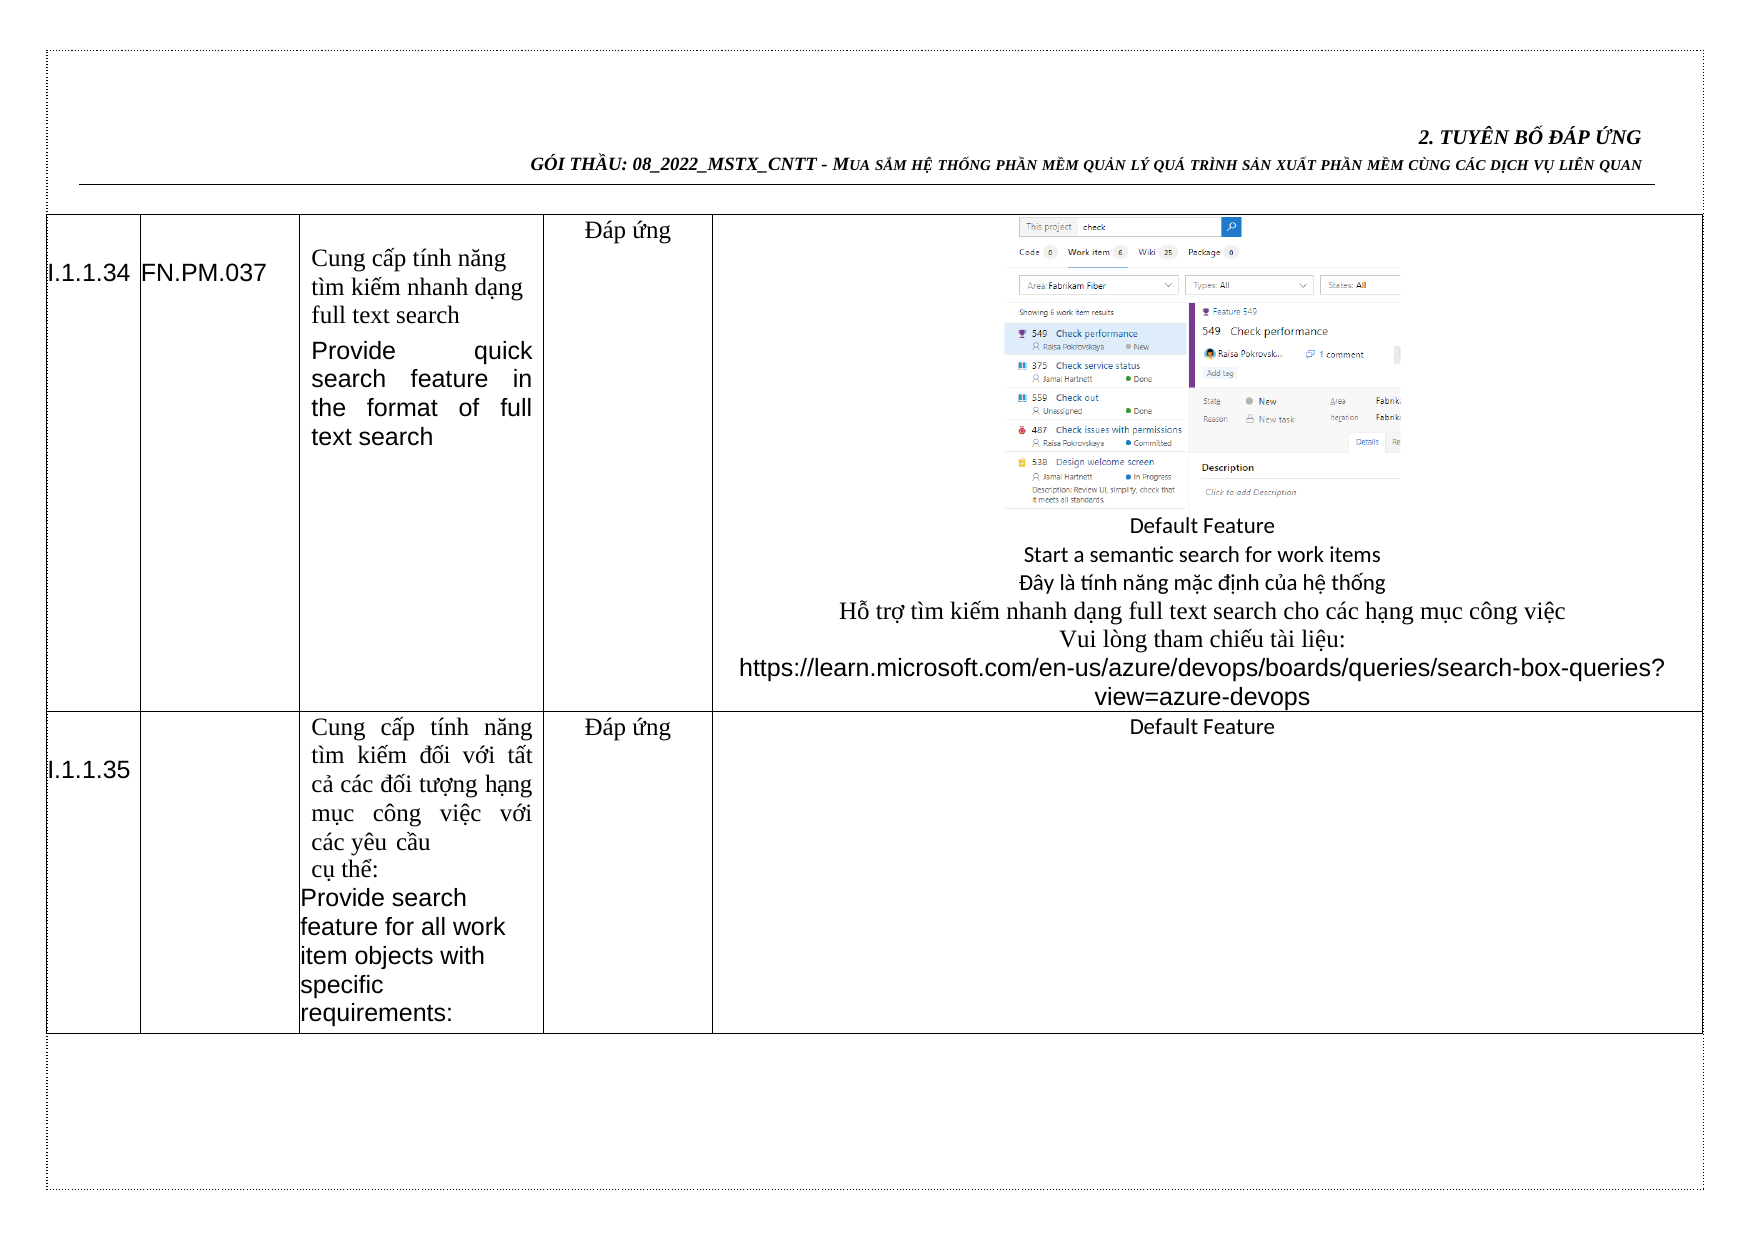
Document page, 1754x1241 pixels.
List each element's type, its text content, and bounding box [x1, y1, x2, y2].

table_cell FN.PM.037 [141, 215, 299, 711]
table_cell I.1.1.34 [47, 215, 140, 711]
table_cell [713, 712, 1702, 1033]
table_cell [141, 712, 299, 1033]
picture [1004, 215, 1401, 512]
table_cell Đáp ứng [544, 712, 712, 1033]
table_cell Đáp ứng [544, 215, 712, 711]
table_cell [300, 712, 543, 1033]
table_cell Cung cấp tính năng tìm kiếm nhanh dạng full text search Provide quick search feature in the format of full text search [300, 215, 543, 711]
table_cell I.1.1.35 [47, 712, 140, 1033]
table_cell Default Feature Start a semantic search for work items Đây là tính năng mặc định của hệ thống Hỗ trợ tìm kiếm nhanh dạng full text search cho các hạng mục công việc Vui lòng tham chiếu tài liệu: https://learn.microsoft.com/en-us/azure/devops/boards/queries/search-box-queries?view=azure-devops [713, 215, 1702, 711]
